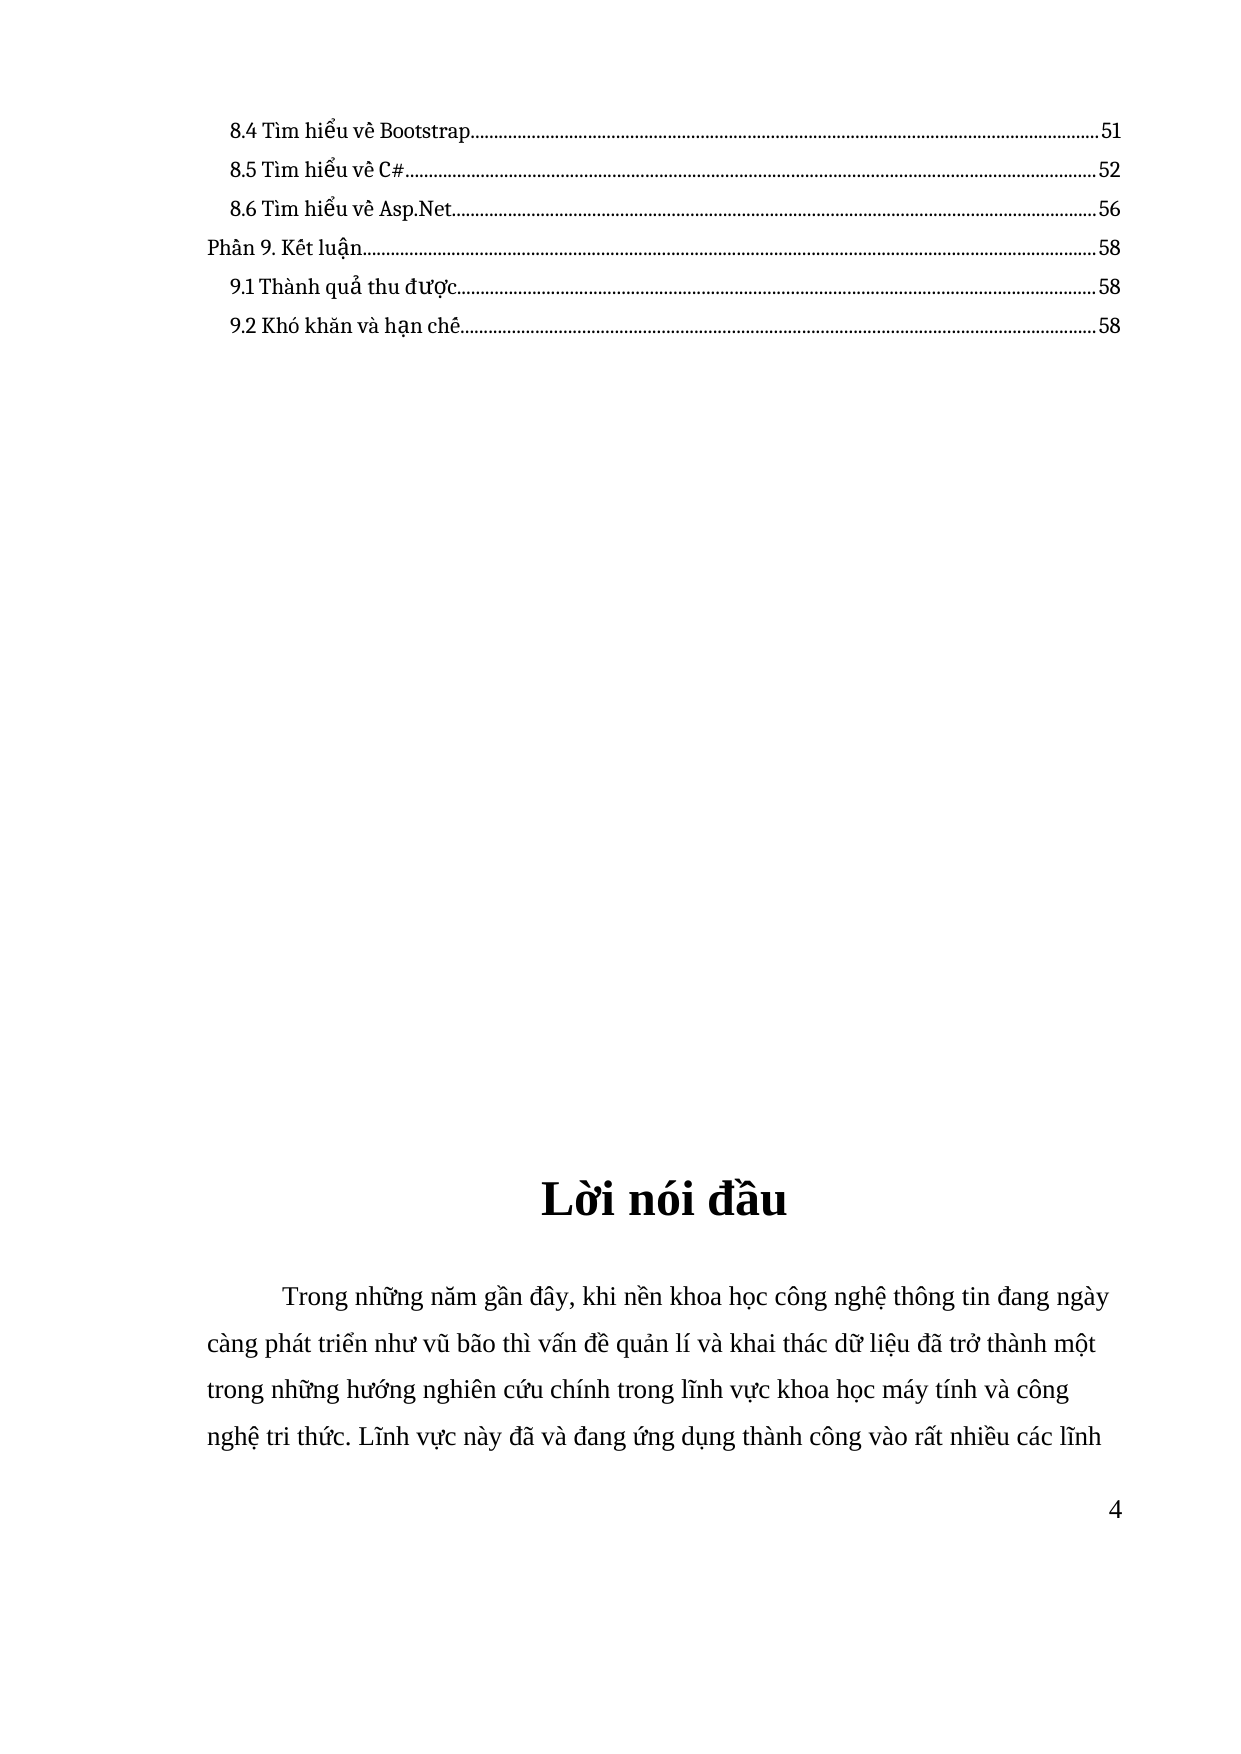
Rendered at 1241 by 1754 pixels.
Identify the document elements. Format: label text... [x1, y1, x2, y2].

subtitle Lời nói đầu [207, 1169, 1122, 1226]
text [207, 1280, 1122, 1451]
